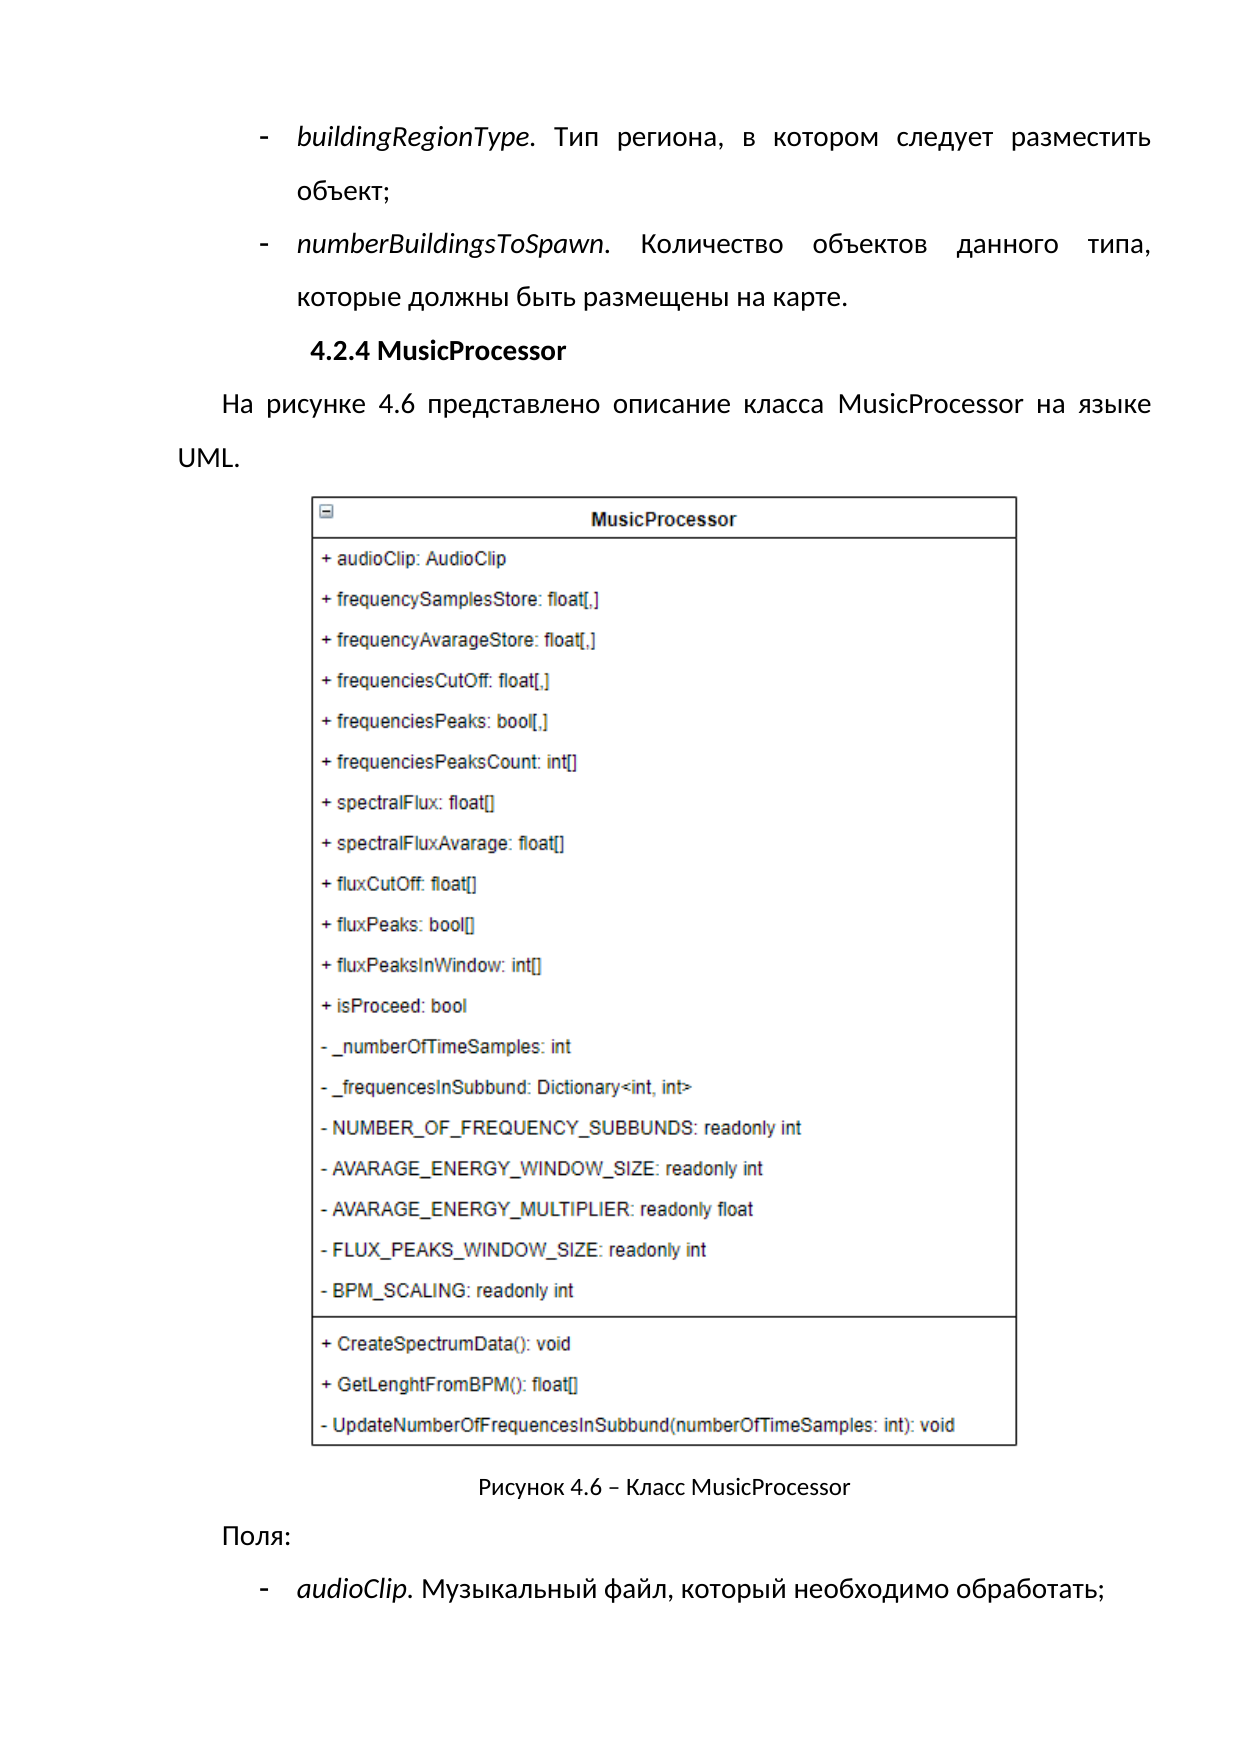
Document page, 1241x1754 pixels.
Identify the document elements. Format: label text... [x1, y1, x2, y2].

text Поля: [177, 1517, 1152, 1552]
text 4.2.4 MusicProcessor [177, 332, 1152, 367]
list numberBuildingsToSpawn. Количество объектов данного типа, которые должны быть размещены на карте. [259, 225, 1152, 314]
text Рисунок 4.6 – Класс MusicProcessor [177, 1471, 1152, 1501]
list buildingRegionType. Тип региона, в котором следует разместить объект; [259, 118, 1152, 207]
list audioClip. Музыкальный файл, который необходимо обработать; [259, 1570, 1152, 1606]
picture [307, 492, 1022, 1454]
text На рисунке 4.6 представлено описание класса MusicProcessor на языке UML. [177, 385, 1152, 474]
